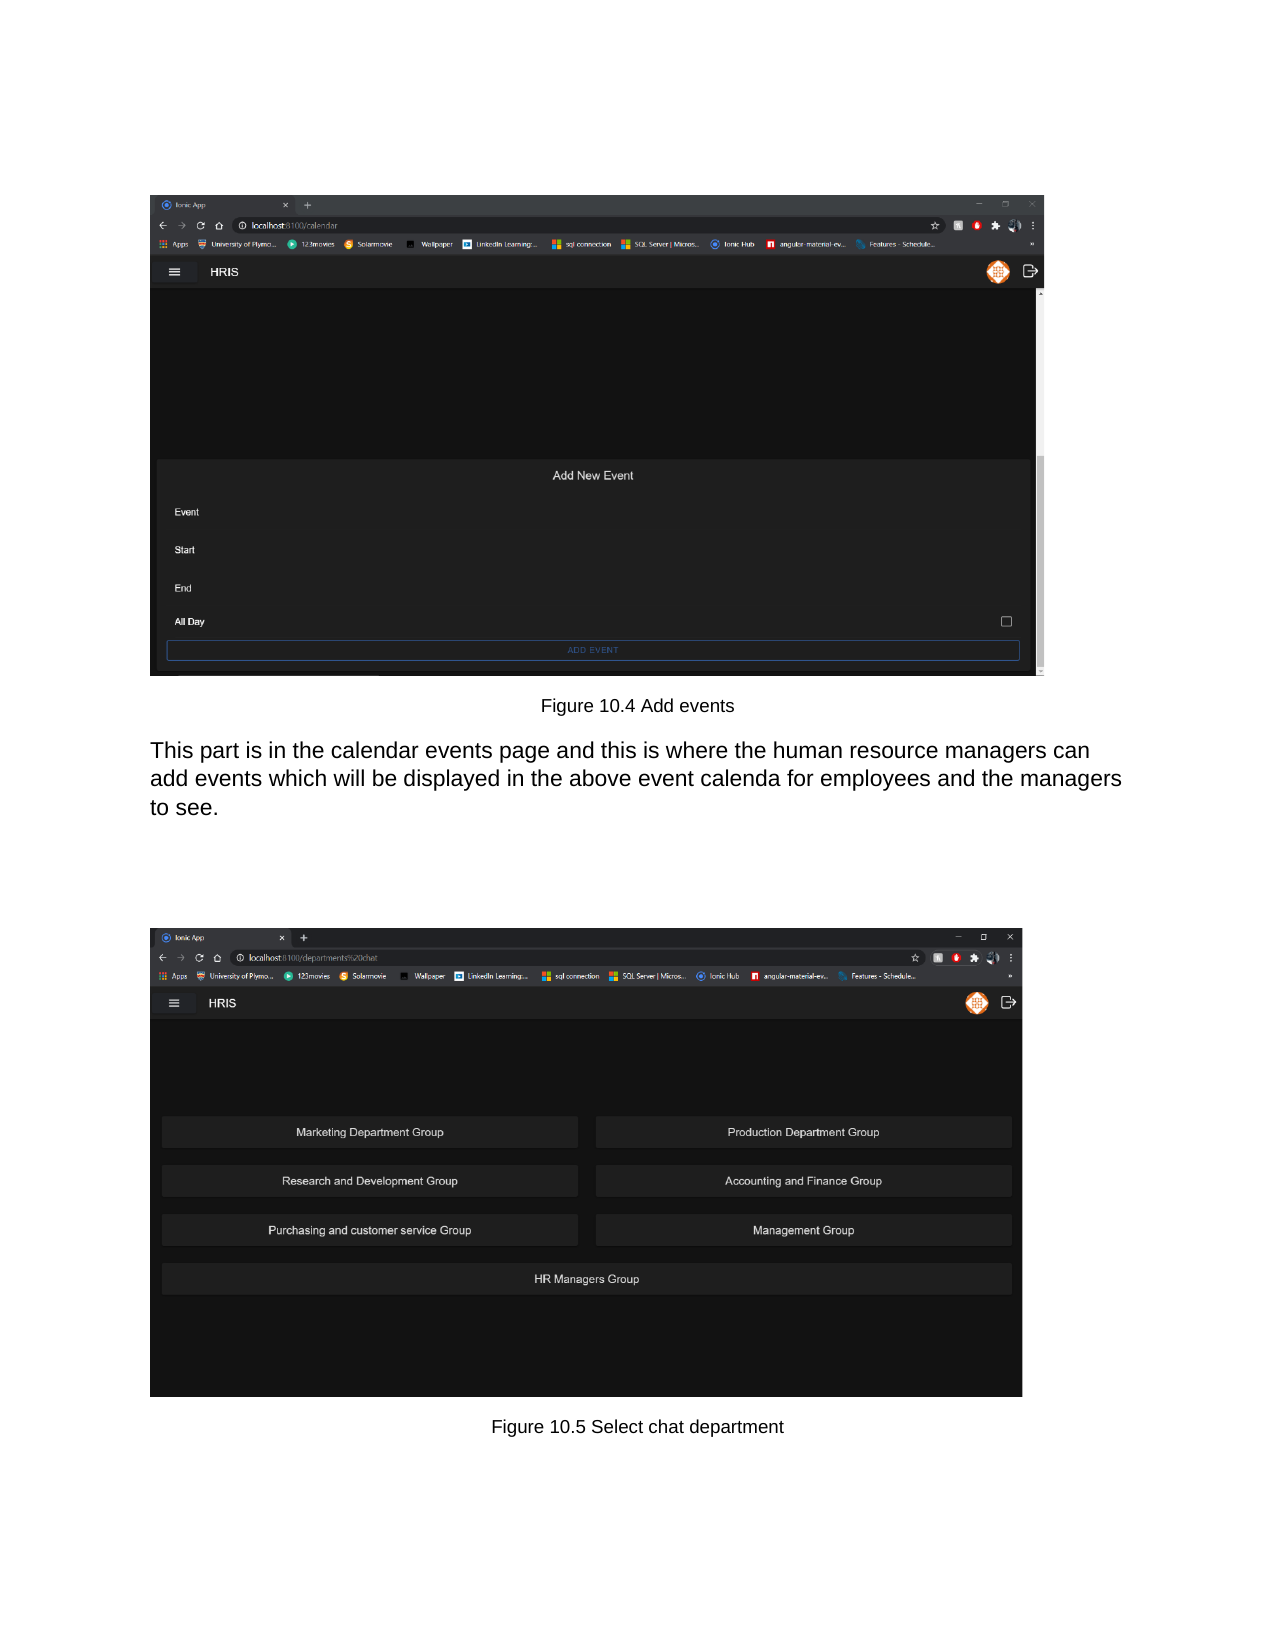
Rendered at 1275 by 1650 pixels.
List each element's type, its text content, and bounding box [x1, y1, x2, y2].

text Figure 10.4 Add events [150, 694, 1125, 716]
picture [150, 928, 1023, 1397]
text This part is in the calendar events page and this is where the human resource managers can add events which will be displayed in the above event calenda for employees and the managers to see. [150, 737, 1125, 820]
picture [150, 195, 1045, 676]
text Figure 10.5 Select chat department [150, 1415, 1125, 1437]
